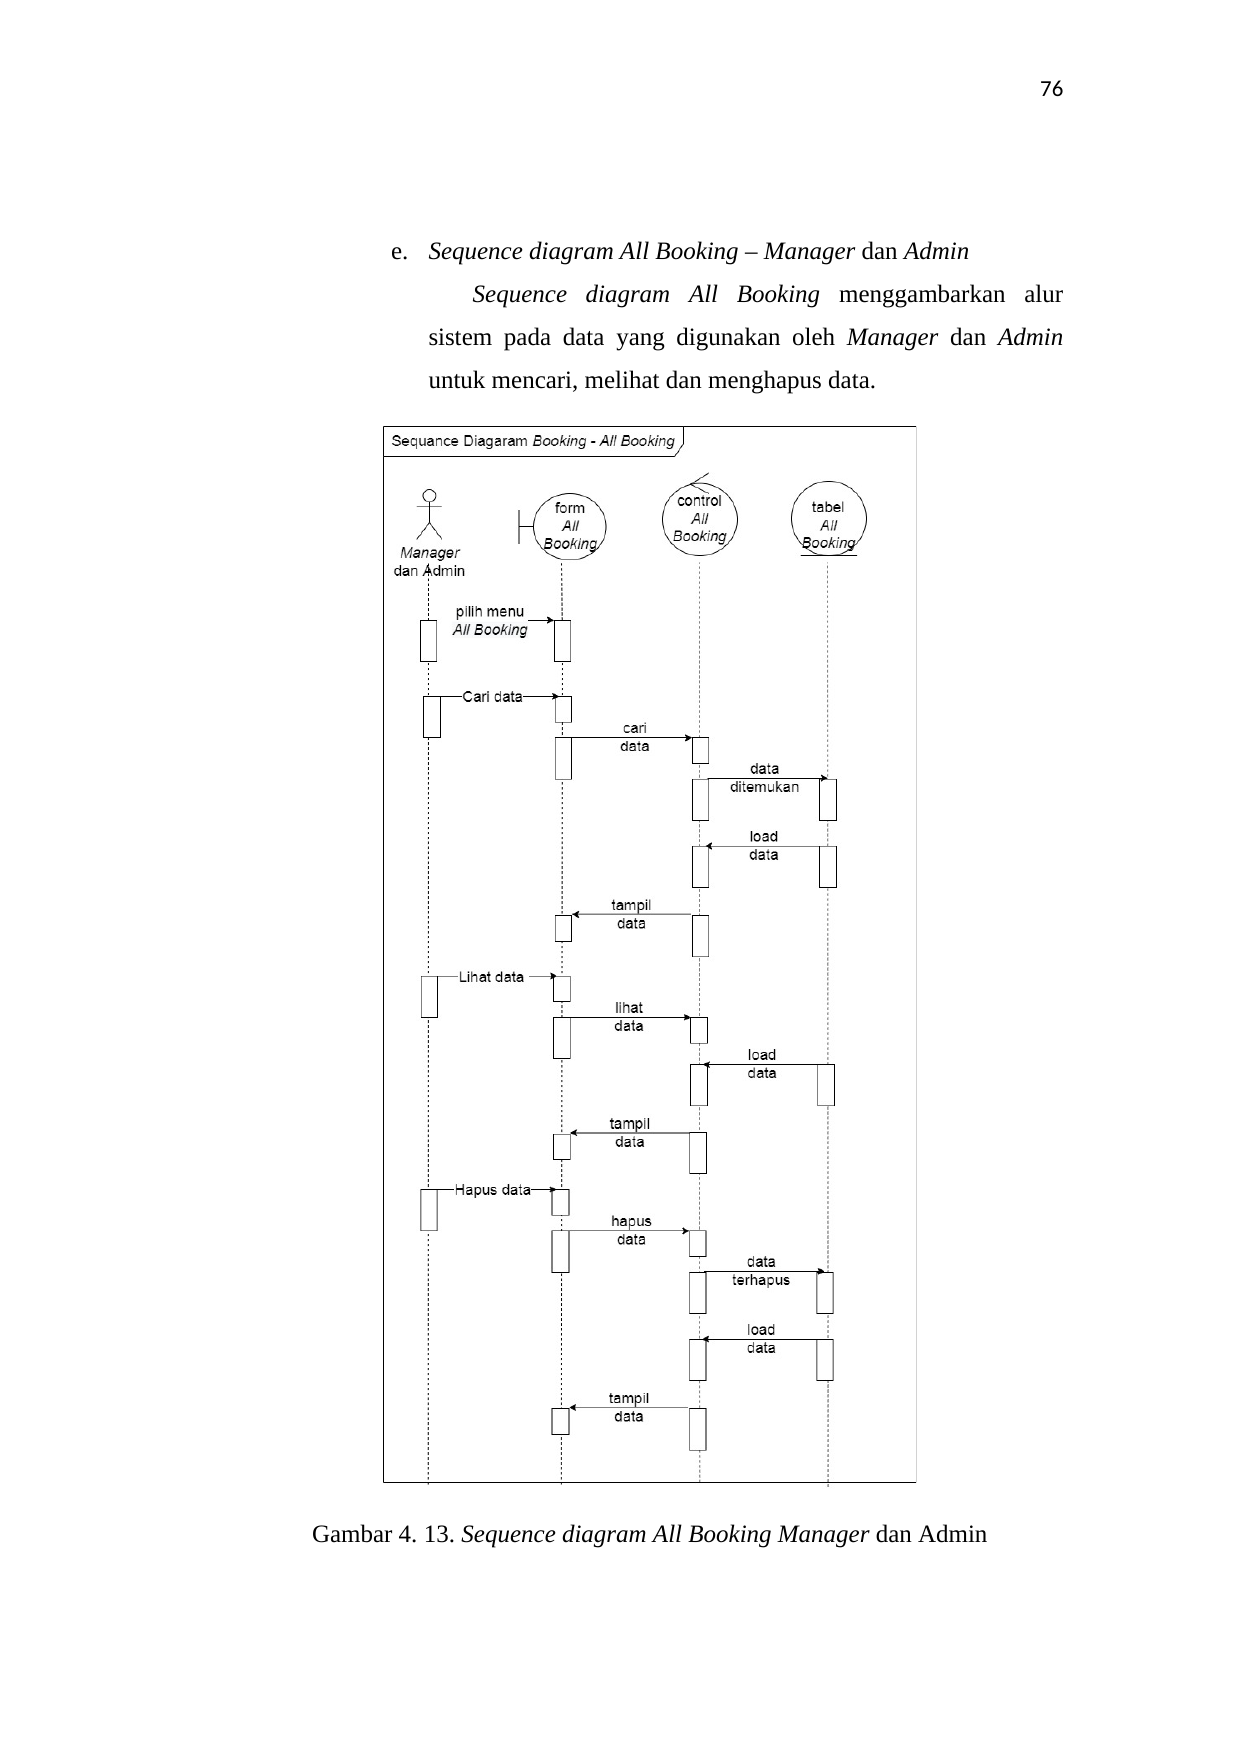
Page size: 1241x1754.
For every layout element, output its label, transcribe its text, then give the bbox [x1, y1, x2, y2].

picture [382, 425, 917, 1489]
text Gambar 4. 13. Sequence diagram All Booking Manager dan Admin [236, 1519, 1063, 1548]
list Sequence diagram All Booking – Manager dan Admin [391, 236, 1063, 265]
text Sequence diagram All Booking menggambarkan alur sistem pada data yang digunakan oleh Manager dan Admin untuk mencari, melihat dan menghapus data. [428, 279, 1063, 394]
